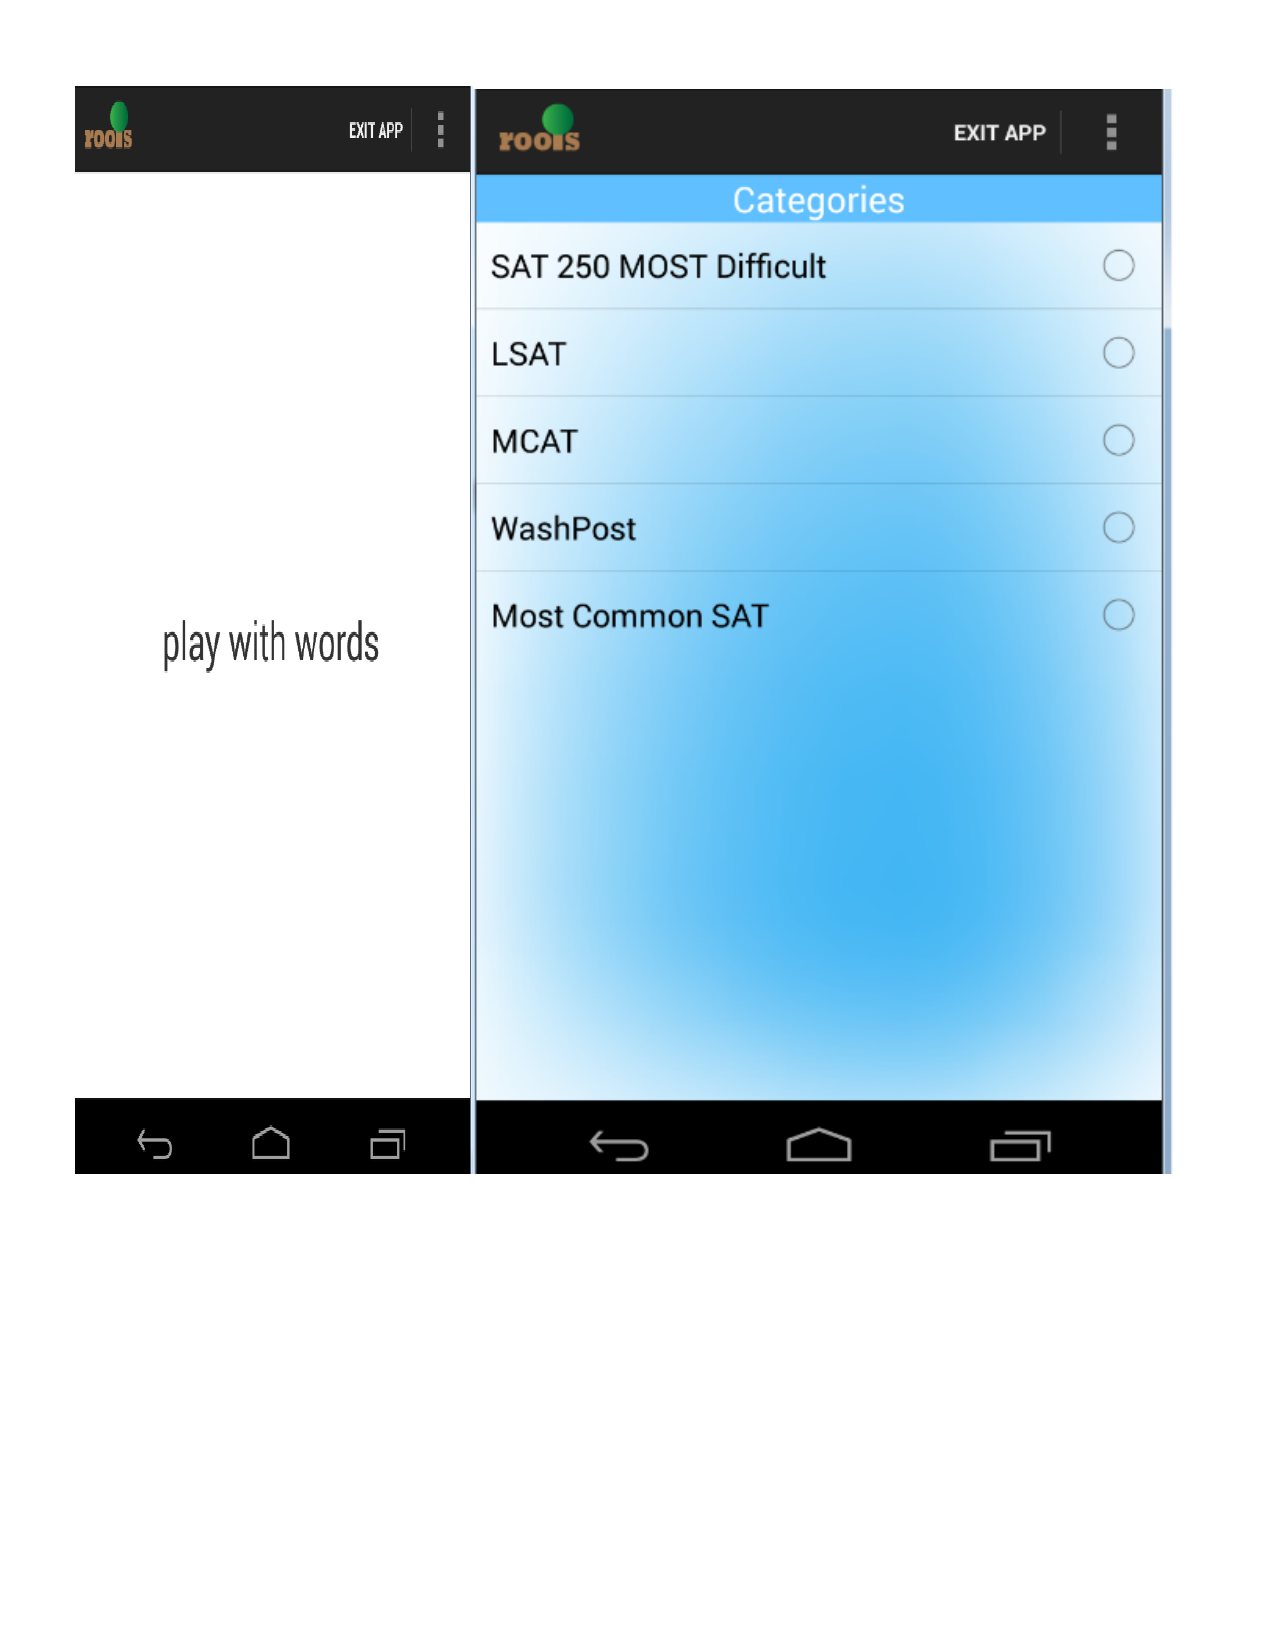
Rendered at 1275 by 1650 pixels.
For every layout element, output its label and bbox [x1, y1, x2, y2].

picture [75, 86, 1173, 1174]
